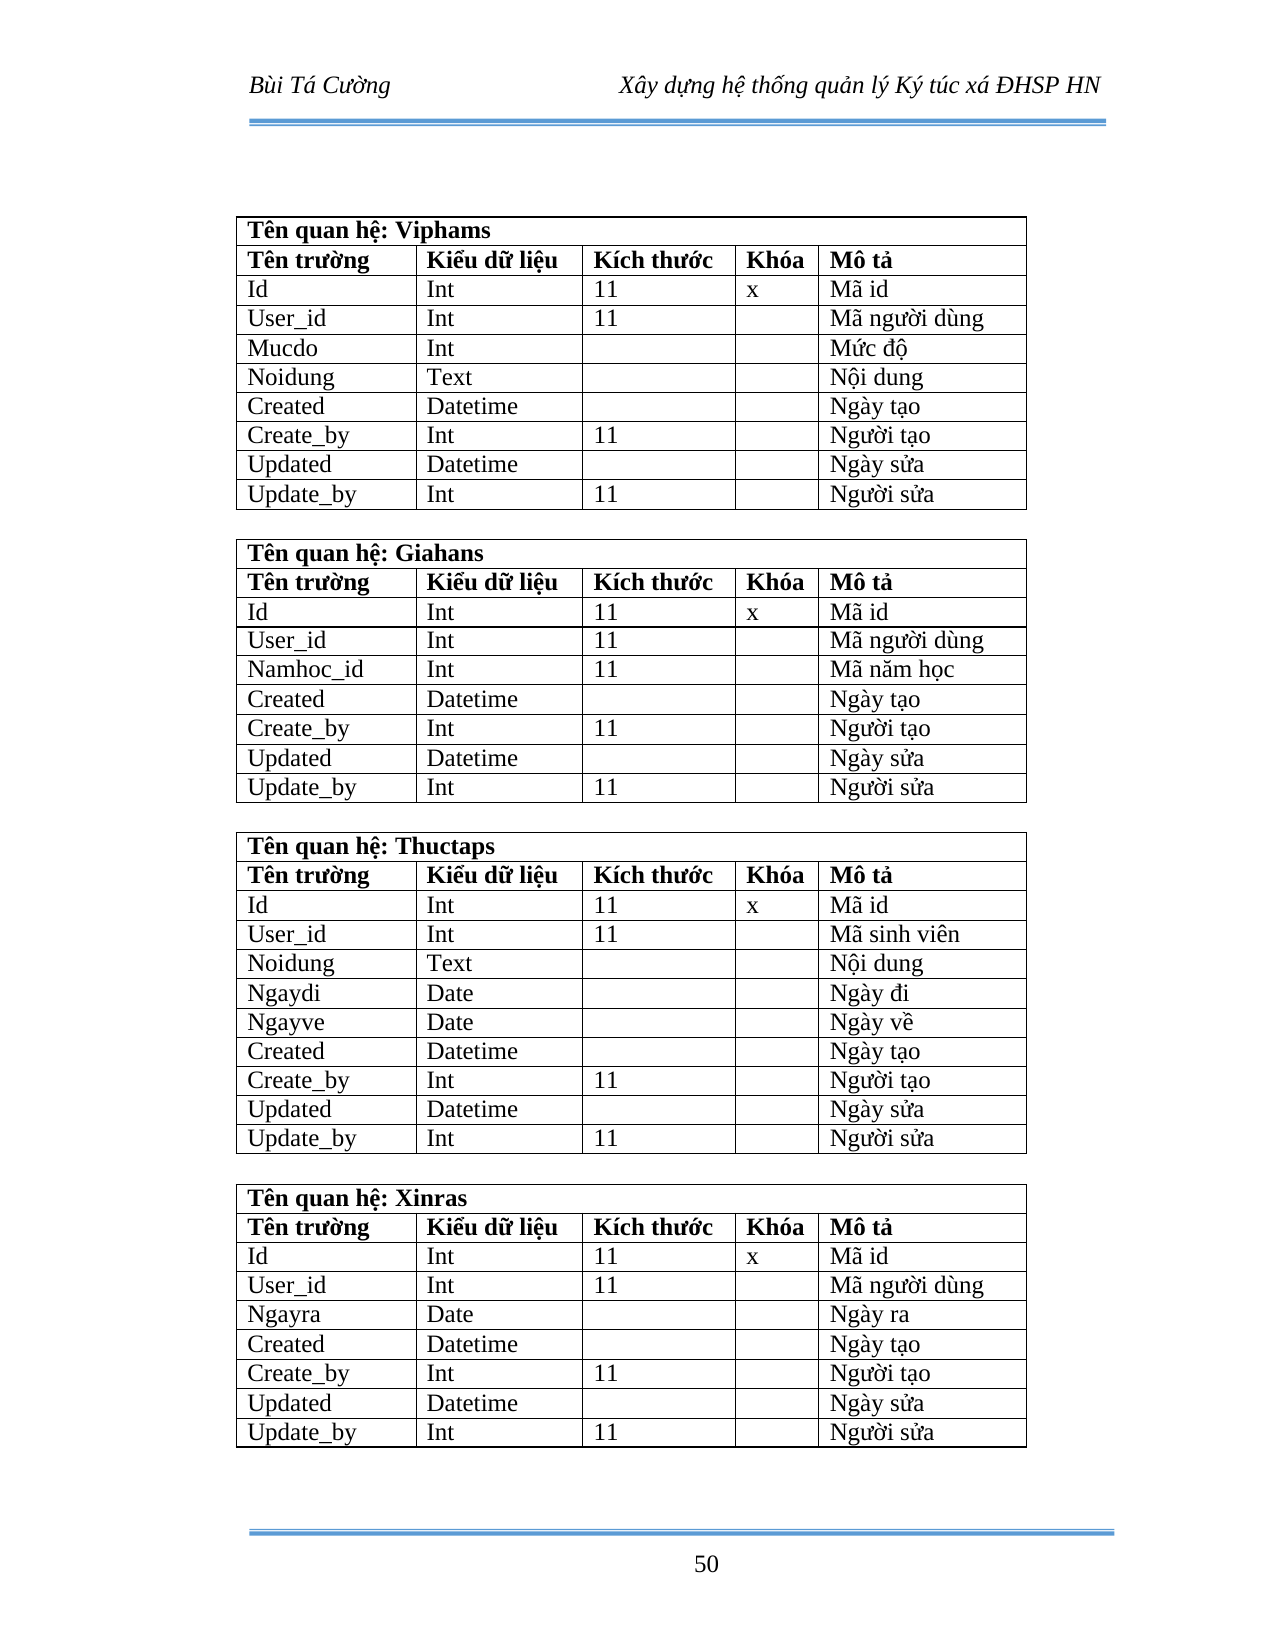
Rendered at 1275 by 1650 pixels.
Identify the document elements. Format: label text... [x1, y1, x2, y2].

table_cell Nội dung [819, 950, 1026, 978]
table_cell [736, 1301, 818, 1329]
table_cell [736, 1009, 818, 1037]
table_cell [736, 628, 818, 655]
table_cell User_id [237, 921, 416, 949]
table_cell Ngày sửa [819, 1389, 1026, 1417]
table_cell Int [417, 891, 582, 919]
table_cell [736, 1125, 818, 1153]
table_cell 11 [583, 1067, 735, 1095]
table_cell [736, 1389, 818, 1417]
table_cell Người sửa [819, 1125, 1026, 1153]
table_cell Ngày ra [819, 1301, 1026, 1329]
table_cell 11 [583, 1419, 735, 1446]
table_cell [736, 715, 818, 743]
table_cell [583, 1389, 735, 1417]
table_cell Mã sinh viên [819, 921, 1026, 949]
table_cell Mô tả [819, 862, 1026, 890]
table_cell Mã người dùng [819, 306, 1026, 334]
table_cell [736, 656, 818, 684]
table_cell Người sửa [819, 1419, 1026, 1446]
table_cell x [736, 1243, 818, 1271]
table_cell [583, 364, 735, 392]
table_cell Mã người dùng [819, 1272, 1026, 1300]
table_header Tên quan hệ: Thuctaps [237, 833, 1026, 861]
table_cell Date [417, 1301, 582, 1329]
table_cell Mucdo [237, 335, 416, 363]
table_cell Created [237, 1038, 416, 1066]
table_cell Kích thước [583, 569, 735, 597]
table_cell Int [417, 335, 582, 363]
table_cell User_id [237, 1272, 416, 1300]
table_cell Update_by [237, 1419, 416, 1446]
table_cell Kiểu dữ liệu [417, 862, 582, 890]
table_cell Updated [237, 1389, 416, 1417]
table_cell Ngày tạo [819, 1330, 1026, 1359]
table_cell Ngày về [819, 1009, 1026, 1037]
table_cell [736, 451, 818, 479]
table_cell Mã id [819, 598, 1026, 626]
table_cell Datetime [417, 685, 582, 714]
table_cell [583, 1096, 735, 1124]
table_cell [736, 393, 818, 421]
table_cell Int [417, 1419, 582, 1446]
table_cell Created [237, 685, 416, 714]
table_cell Nội dung [819, 364, 1026, 392]
table_cell Mô tả [819, 569, 1026, 597]
table_cell Noidung [237, 950, 416, 978]
table_cell Int [417, 422, 582, 450]
table_cell 11 [583, 715, 735, 743]
table_cell [736, 921, 818, 949]
table_cell Kiểu dữ liệu [417, 569, 582, 597]
table_cell Kích thước [583, 862, 735, 890]
table_cell 11 [583, 1125, 735, 1153]
table_cell [736, 950, 818, 978]
table_cell [736, 685, 818, 714]
table_cell Int [417, 1272, 582, 1300]
table_cell Updated [237, 1096, 416, 1124]
table_cell [583, 1038, 735, 1066]
table_cell Mô tả [819, 246, 1026, 274]
table_cell Int [417, 1243, 582, 1271]
table_cell Ngày đi [819, 979, 1026, 1008]
table_cell Id [237, 1243, 416, 1271]
table_cell User_id [237, 306, 416, 334]
table_cell Int [417, 306, 582, 334]
table_cell 11 [583, 921, 735, 949]
table_cell Kiểu dữ liệu [417, 1214, 582, 1242]
table_cell Id [237, 276, 416, 304]
table_cell Int [417, 1125, 582, 1153]
table_cell Mã id [819, 891, 1026, 919]
table_cell [736, 1419, 818, 1446]
table_cell 11 [583, 1243, 735, 1271]
table_cell Int [417, 628, 582, 655]
table_cell Datetime [417, 745, 582, 773]
table_cell [736, 1067, 818, 1095]
table_cell Ngày sửa [819, 745, 1026, 773]
table_cell 11 [583, 276, 735, 304]
table_cell User_id [237, 628, 416, 655]
table_cell Mức độ [819, 335, 1026, 363]
table_cell Người tạo [819, 715, 1026, 743]
table_cell [736, 422, 818, 450]
table_cell Date [417, 979, 582, 1008]
table_cell Ngày tạo [819, 393, 1026, 421]
table_cell 11 [583, 598, 735, 626]
table_cell Ngayra [237, 1301, 416, 1329]
table_cell Updated [237, 745, 416, 773]
table_cell Int [417, 656, 582, 684]
table_cell Khóa [736, 862, 818, 890]
table_cell Người tạo [819, 1360, 1026, 1388]
table_cell [583, 685, 735, 714]
table_cell 11 [583, 891, 735, 919]
table_cell Khóa [736, 246, 818, 274]
table_cell Int [417, 715, 582, 743]
table_cell Mã id [819, 1243, 1026, 1271]
table_cell Tên trường [237, 569, 416, 597]
table_cell Ngày tạo [819, 1038, 1026, 1066]
table_cell [736, 1360, 818, 1388]
table_cell Int [417, 1067, 582, 1095]
table_cell Mã năm học [819, 656, 1026, 684]
table_cell [583, 1301, 735, 1329]
table_cell Người tạo [819, 1067, 1026, 1095]
table_header Tên quan hệ: Xinras [237, 1185, 1026, 1213]
table_cell [736, 1038, 818, 1066]
table_cell 11 [583, 306, 735, 334]
table_cell Create_by [237, 715, 416, 743]
table_cell Id [237, 891, 416, 919]
table_cell 11 [583, 1360, 735, 1388]
table_cell Int [417, 598, 582, 626]
table_cell [736, 1272, 818, 1300]
table_cell Create_by [237, 1360, 416, 1388]
table_cell x [736, 891, 818, 919]
table_cell Mô tả [819, 1214, 1026, 1242]
table_cell Người sửa [819, 774, 1026, 802]
table_cell Int [417, 1360, 582, 1388]
table_cell 11 [583, 774, 735, 802]
table_cell Create_by [237, 1067, 416, 1095]
table_cell [583, 745, 735, 773]
table_cell Người tạo [819, 422, 1026, 450]
table_cell [736, 774, 818, 802]
table_cell [583, 1330, 735, 1359]
table_cell Create_by [237, 422, 416, 450]
table_cell [583, 979, 735, 1008]
table_cell Date [417, 1009, 582, 1037]
table_cell [736, 480, 818, 509]
table_header Tên quan hệ: Viphams [237, 218, 1026, 245]
table_cell Text [417, 364, 582, 392]
table_cell Ngaydi [237, 979, 416, 1008]
table_cell Created [237, 1330, 416, 1359]
table_cell Update_by [237, 1125, 416, 1153]
table_cell x [736, 598, 818, 626]
table_header Tên quan hệ: Giahans [237, 540, 1026, 568]
table_cell 11 [583, 656, 735, 684]
table_cell Mã người dùng [819, 628, 1026, 655]
table_cell [583, 950, 735, 978]
table_cell [583, 451, 735, 479]
table_cell Datetime [417, 1389, 582, 1417]
table_cell [736, 1330, 818, 1359]
table_cell Datetime [417, 451, 582, 479]
table_cell 11 [583, 422, 735, 450]
table_cell Noidung [237, 364, 416, 392]
table_cell Datetime [417, 393, 582, 421]
table_cell Ngayve [237, 1009, 416, 1037]
table_cell Tên trường [237, 862, 416, 890]
table_cell Int [417, 921, 582, 949]
table_cell [736, 306, 818, 334]
table_cell Kích thước [583, 1214, 735, 1242]
table_cell Ngày sửa [819, 451, 1026, 479]
table_cell Datetime [417, 1096, 582, 1124]
table_cell [736, 364, 818, 392]
table_cell Ngày sửa [819, 1096, 1026, 1124]
table_cell Kiểu dữ liệu [417, 246, 582, 274]
table_cell Tên trường [237, 246, 416, 274]
table_cell Int [417, 276, 582, 304]
table_cell Text [417, 950, 582, 978]
table_cell Id [237, 598, 416, 626]
table_cell [583, 1009, 735, 1037]
table_cell Mã id [819, 276, 1026, 304]
table_cell x [736, 276, 818, 304]
table_cell [736, 979, 818, 1008]
table_cell [736, 745, 818, 773]
table_cell Người sửa [819, 480, 1026, 509]
table_cell Tên trường [237, 1214, 416, 1242]
table_cell [736, 335, 818, 363]
table_cell Namhoc_id [237, 656, 416, 684]
table_cell Khóa [736, 569, 818, 597]
table_cell Created [237, 393, 416, 421]
table_cell Kích thước [583, 246, 735, 274]
table_cell [583, 335, 735, 363]
table_cell Int [417, 774, 582, 802]
table_cell Khóa [736, 1214, 818, 1242]
table_cell Datetime [417, 1038, 582, 1066]
table_cell Datetime [417, 1330, 582, 1359]
table_cell 11 [583, 1272, 735, 1300]
table_cell 11 [583, 480, 735, 509]
table_cell Update_by [237, 480, 416, 509]
table_cell [736, 1096, 818, 1124]
table_cell Update_by [237, 774, 416, 802]
table_cell Ngày tạo [819, 685, 1026, 714]
table_cell [583, 393, 735, 421]
table_cell Updated [237, 451, 416, 479]
table_cell 11 [583, 628, 735, 655]
table_cell Int [417, 480, 582, 509]
